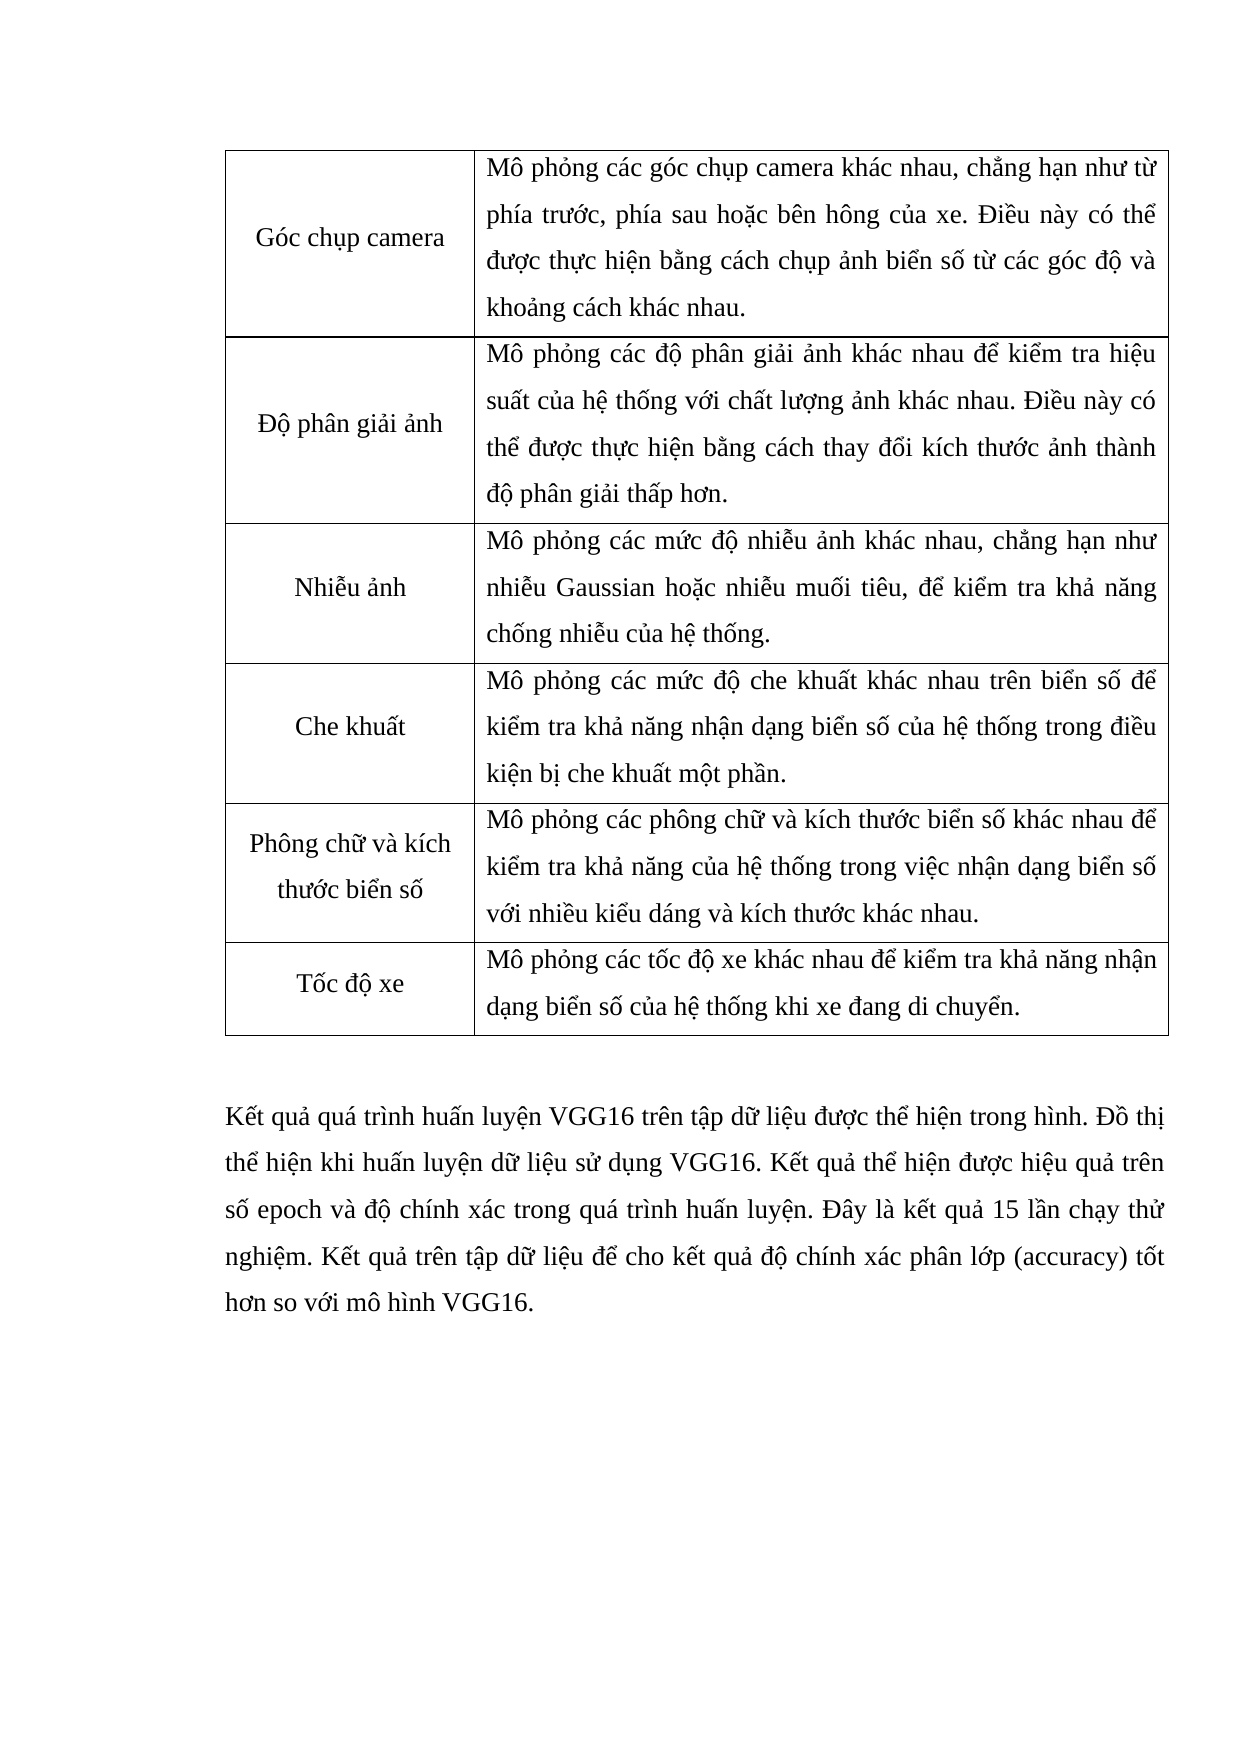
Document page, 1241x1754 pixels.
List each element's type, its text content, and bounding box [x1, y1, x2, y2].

table_cell Nhiễu ảnh [226, 524, 474, 663]
table_cell Độ phân giải ảnh [226, 338, 474, 523]
table_cell Mô phỏng các tốc độ xe khác nhau để kiểm tra khả năng nhận dạng biển số của hệ thống khi xe đang di chuyển. [475, 943, 1168, 1035]
table_cell Góc chụp camera [226, 151, 474, 336]
table_cell Mô phỏng các mức độ nhiễu ảnh khác nhau, chẳng hạn như nhiễu Gaussian hoặc nhiễu muối tiêu, để kiểm tra khả năng chống nhiễu của hệ thống. [475, 524, 1168, 663]
text Kết quả quá trình huấn luyện VGG16 trên tập dữ liệu được thể hiện trong hình. Đồ thị thể hiện khi huấn luyện dữ liệu sử dụng VGG16. Kết quả thể hiện được hiệu quả trên số epoch và độ chính xác trong quá trình huấn luyện. Đây là kết quả 15 lần chạy thử nghiệm. Kết quả trên tập dữ liệu để cho kết quả độ chính xác phân lớp (accuracy) tốt hơn so với mô hình VGG16. [225, 1100, 1167, 1318]
table_cell Tốc độ xe [226, 943, 474, 1035]
table_cell Mô phỏng các mức độ che khuất khác nhau trên biển số để kiểm tra khả năng nhận dạng biển số của hệ thống trong điều kiện bị che khuất một phần. [475, 664, 1168, 802]
table_cell Mô phỏng các phông chữ và kích thước biển số khác nhau để kiểm tra khả năng của hệ thống trong việc nhận dạng biển số với nhiều kiểu dáng và kích thước khác nhau. [475, 804, 1168, 942]
table_cell Mô phỏng các góc chụp camera khác nhau, chẳng hạn như từ phía trước, phía sau hoặc bên hông của xe. Điều này có thể được thực hiện bằng cách chụp ảnh biển số từ các góc độ và khoảng cách khác nhau. [475, 151, 1168, 336]
table_cell Phông chữ và kích thước biển số [226, 804, 474, 942]
table_cell Mô phỏng các độ phân giải ảnh khác nhau để kiểm tra hiệu suất của hệ thống với chất lượng ảnh khác nhau. Điều này có thể được thực hiện bằng cách thay đổi kích thước ảnh thành độ phân giải thấp hơn. [475, 338, 1168, 523]
table_cell Che khuất [226, 664, 474, 802]
